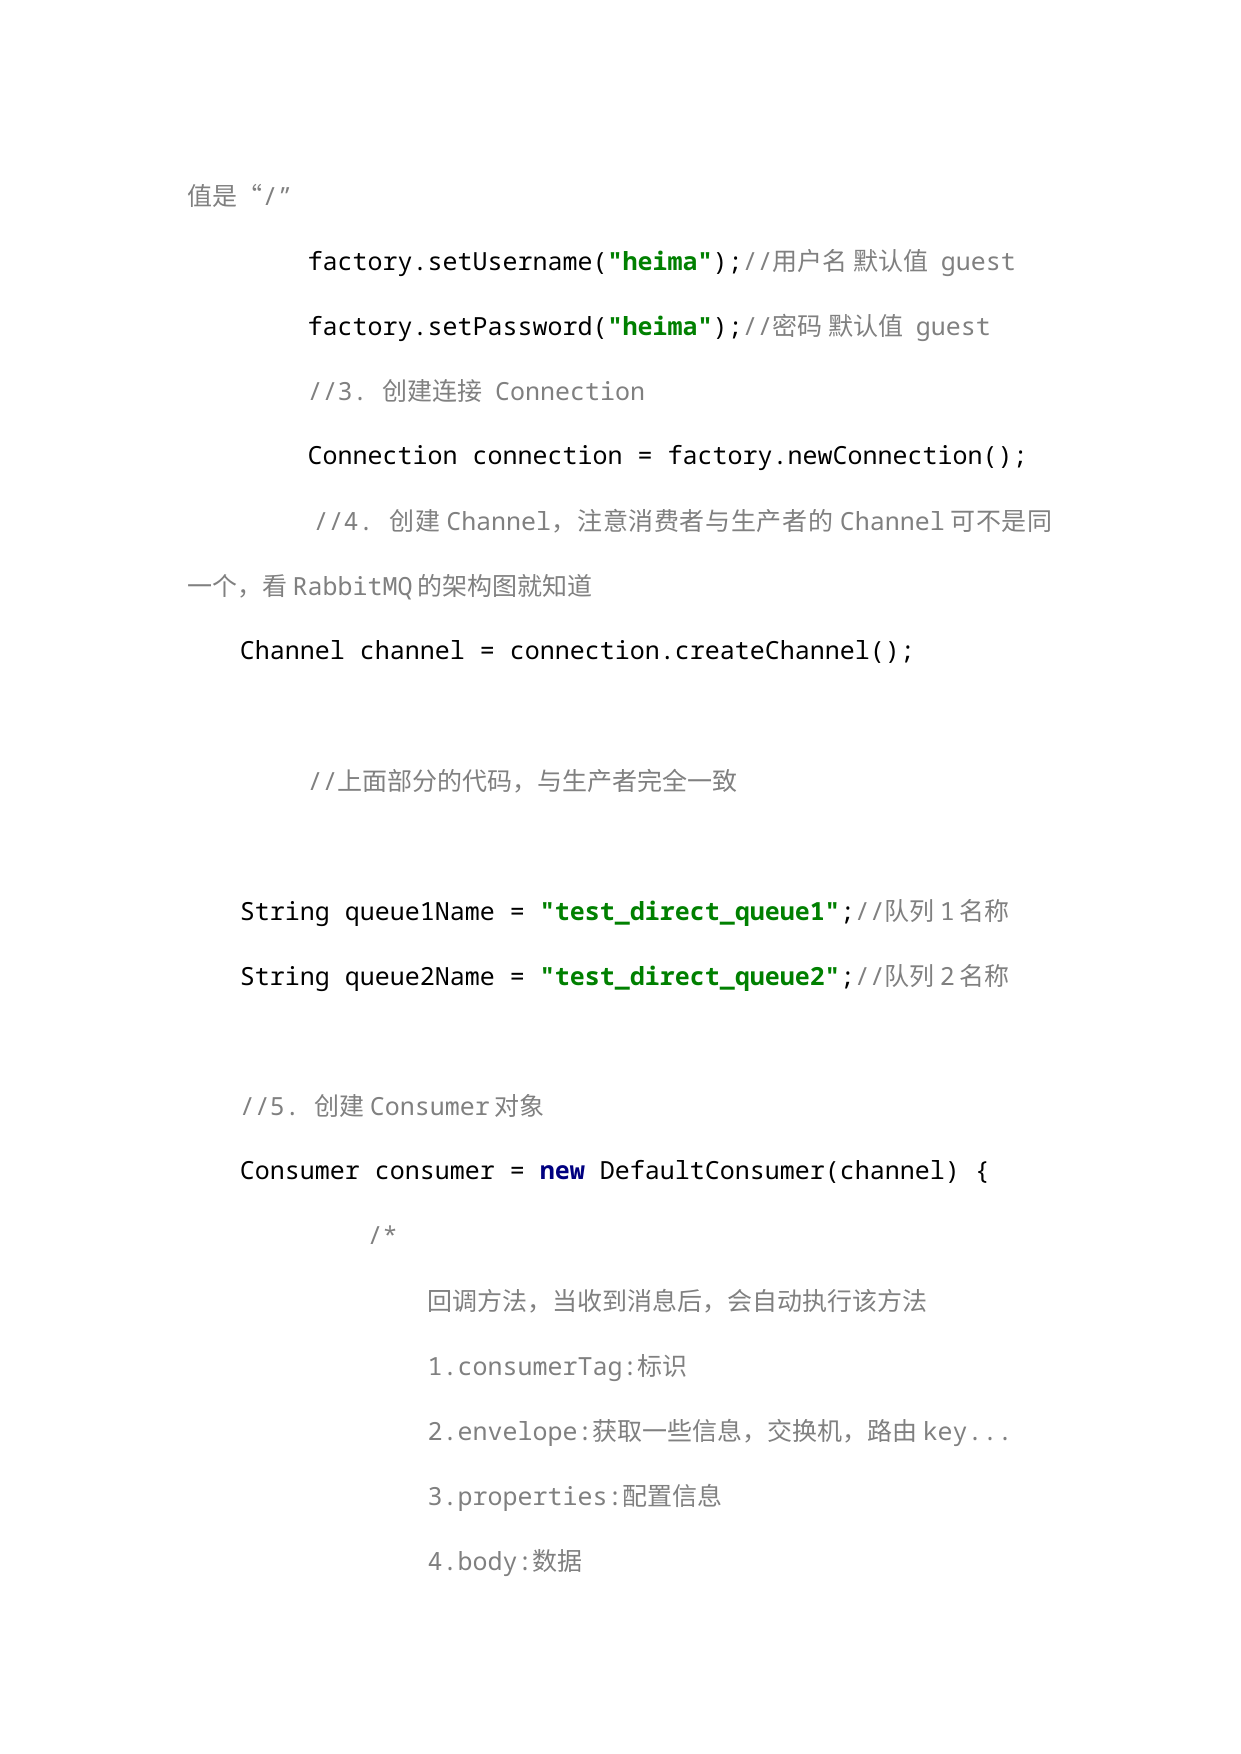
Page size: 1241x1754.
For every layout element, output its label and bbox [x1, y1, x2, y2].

text [187, 162, 1053, 1592]
